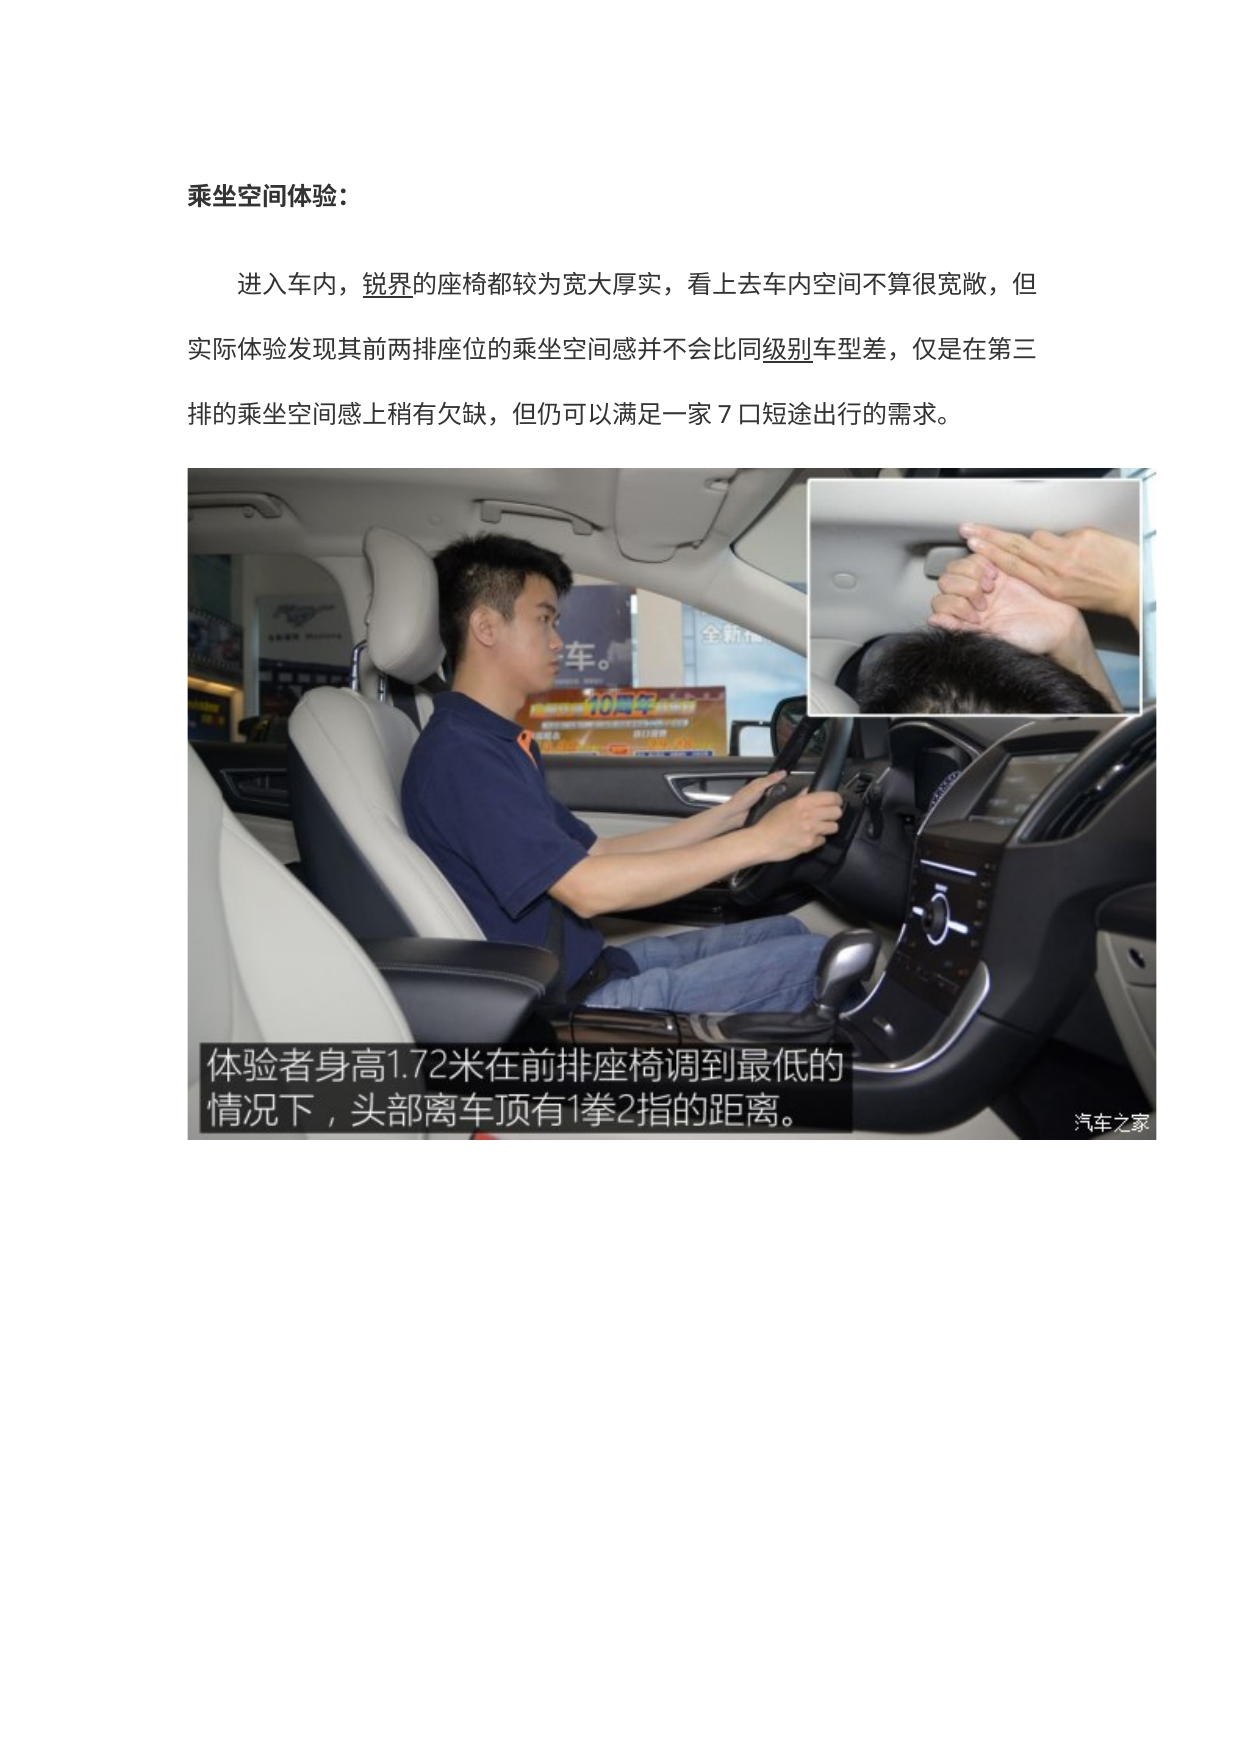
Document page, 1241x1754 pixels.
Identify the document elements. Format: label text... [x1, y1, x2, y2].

text 乘坐空间体验： [187, 162, 1053, 227]
text 进入车内，锐界的座椅都较为宽大厚实，看上去车内空间不算很宽敞，但实际体验发现其前两排座位的乘坐空间感并不会比同级别车型差，仅是在第三排的乘坐空间感上稍有欠缺，但仍可以满足一家7口短途出行的需求。 [187, 250, 1053, 445]
picture [187, 468, 1157, 1140]
